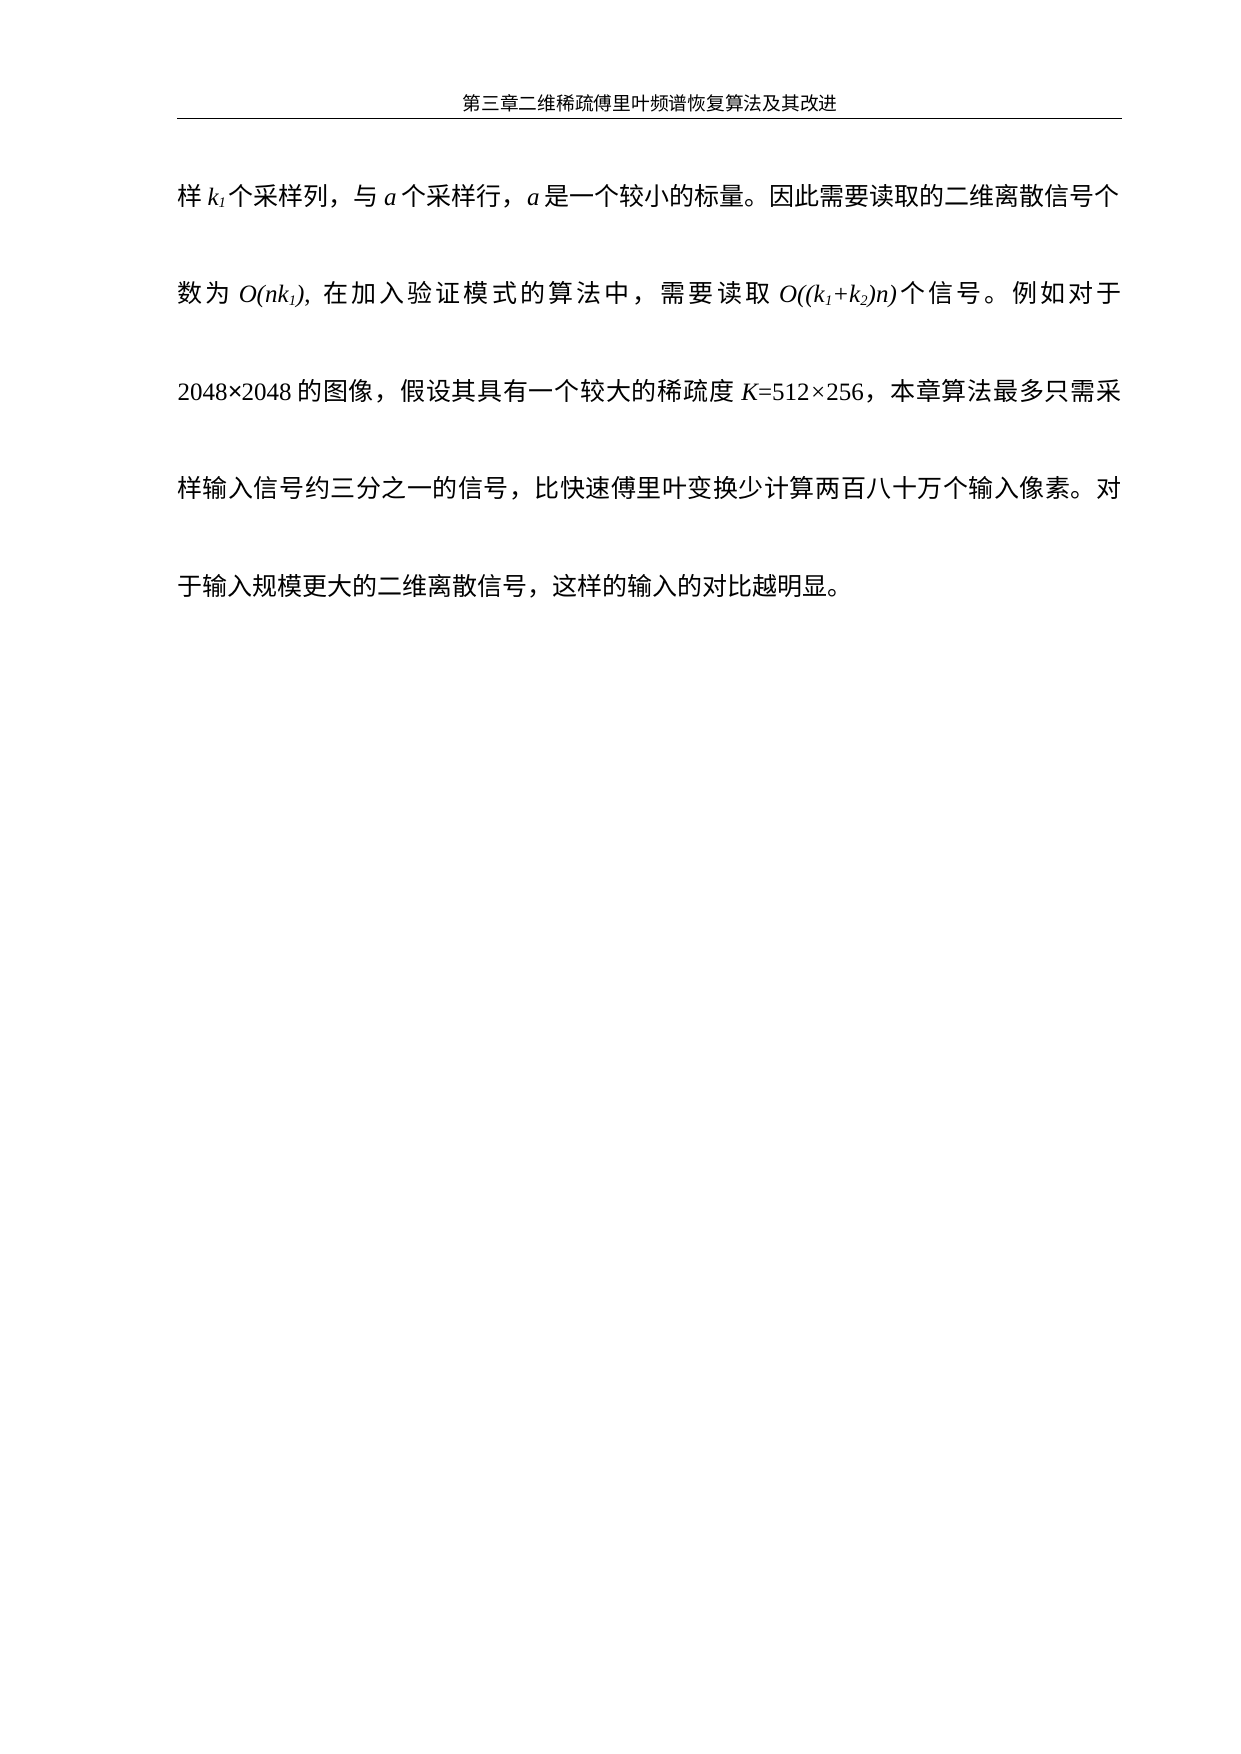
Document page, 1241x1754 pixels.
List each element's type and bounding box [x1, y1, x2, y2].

text [177, 162, 1122, 617]
